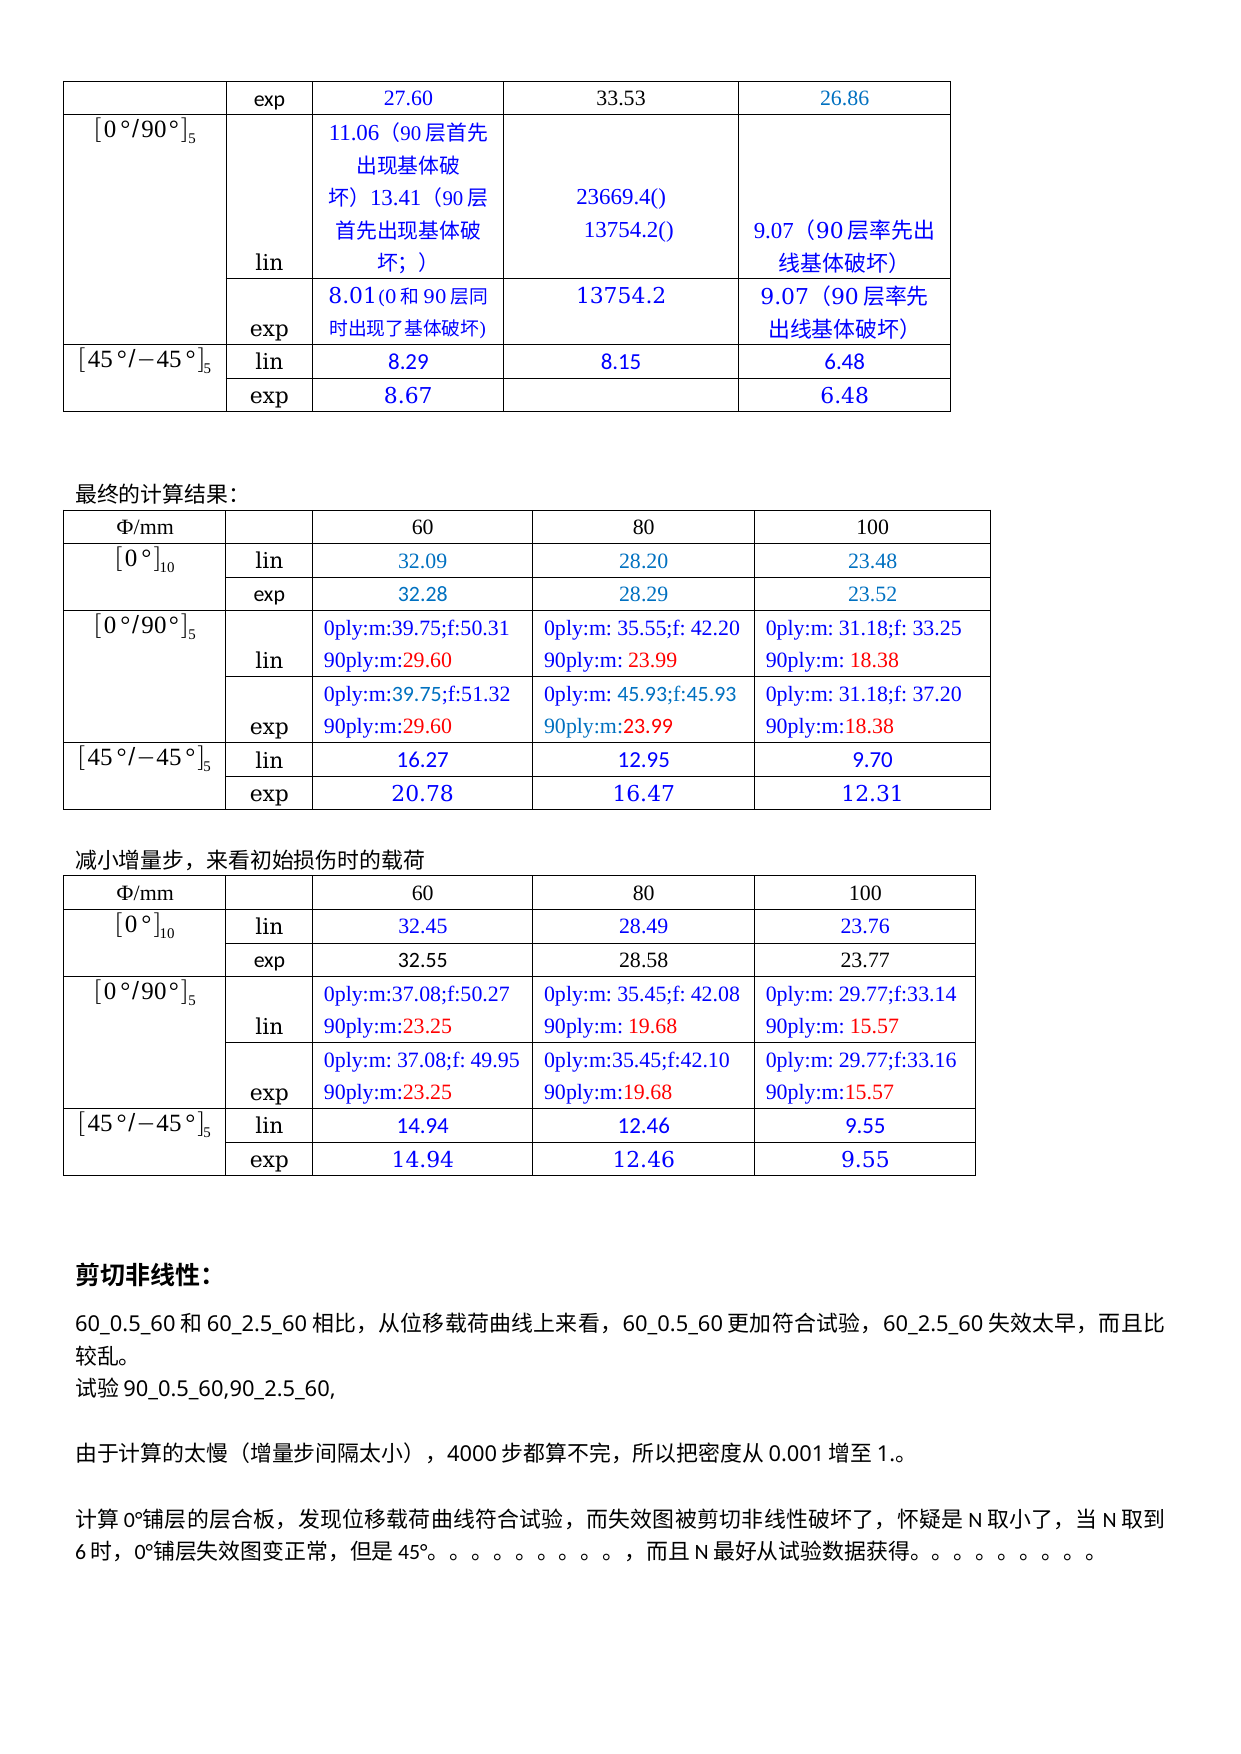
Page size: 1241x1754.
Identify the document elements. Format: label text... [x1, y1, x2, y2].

table_cell 0ply:m:39.75;f:50.31 90ply:m:29.60 [313, 611, 532, 676]
table_cell 9.07（90层率先出线基体破坏） [739, 279, 950, 344]
table_cell 0ply:m: 45.93;f:45.93 90ply:m:23.99 [533, 677, 754, 742]
table_cell exp [226, 944, 312, 976]
table_cell 32.45 [313, 910, 532, 942]
table_cell 11.06（90层首先出现基体破坏）13.41（90层首先出现基体破坏；） [313, 115, 503, 278]
table_cell 28.29 [533, 578, 754, 610]
table_cell [64, 910, 225, 976]
text 减小增量步，来看初始损伤时的载荷 [75, 843, 1165, 875]
table_cell lin [226, 611, 312, 676]
table_cell 0ply:m:37.08;f:50.27 90ply:m:23.25 [313, 977, 532, 1042]
table_cell [64, 345, 226, 411]
table_cell 16.47 [533, 777, 754, 809]
table_cell lin [226, 910, 312, 942]
table_cell 0ply:m: 31.18;f: 37.20 90ply:m:18.38 [755, 677, 990, 742]
table_header Ф/mm [64, 511, 225, 543]
table_cell 6.48 [739, 379, 950, 411]
table_cell 13754.2 [504, 279, 738, 344]
table_cell exp [227, 379, 312, 411]
table_cell 8.29 [313, 345, 503, 377]
table_cell 9.55 [755, 1143, 975, 1175]
table_cell 12.31 [755, 777, 990, 809]
table_cell 14.94 [313, 1109, 532, 1142]
table_cell 16.27 [313, 743, 532, 776]
text 试验90_0.5_60,90_2.5_60, [75, 1371, 1165, 1404]
table_cell 28.49 [533, 910, 754, 942]
table_cell 33.53 [504, 82, 738, 114]
table_cell [64, 82, 226, 114]
text 最终的计算结果： [75, 477, 1165, 509]
table_cell 0ply:m: 29.77;f:33.14 90ply:m: 15.57 [755, 977, 975, 1042]
table_cell 9.55 [755, 1109, 975, 1142]
table_cell 32.28 [313, 578, 532, 610]
table_cell 20.78 [313, 777, 532, 809]
table_header 80 [533, 511, 754, 543]
table_header [226, 511, 312, 543]
table_cell 12.46 [533, 1143, 754, 1175]
table_cell [64, 544, 225, 610]
table_cell exp [226, 1143, 312, 1175]
table_header 60 [313, 511, 532, 543]
table_cell exp [226, 578, 312, 610]
table_cell [504, 379, 738, 411]
table_cell 23669.4() 13754.2() [504, 115, 738, 278]
table_cell 9.70 [755, 743, 990, 776]
table_cell 0ply:m: 29.77;f:33.16 90ply:m:15.57 [755, 1043, 975, 1108]
table_cell 6.48 [739, 345, 950, 377]
table_header Ф/mm [64, 876, 225, 909]
table_cell 23.52 [755, 578, 990, 610]
table_cell [64, 977, 225, 1108]
table_cell exp [227, 279, 312, 344]
table_cell 28.58 [533, 944, 754, 976]
table_cell 8.67 [313, 379, 503, 411]
table_header 60 [313, 876, 532, 909]
table_cell 0ply:m:35.45;f:42.10 90ply:m:19.68 [533, 1043, 754, 1108]
table_header [226, 876, 312, 909]
table_cell 32.55 [313, 944, 532, 976]
table_cell 23.76 [755, 910, 975, 942]
table_cell 0ply:m: 37.08;f: 49.95 90ply:m:23.25 [313, 1043, 532, 1108]
table_cell 14.94 [313, 1143, 532, 1175]
text 由于计算的太慢（增量步间隔太小），4000步都算不完，所以把密度从0.001增至1.。 [75, 1436, 1165, 1469]
table_cell exp [227, 82, 312, 114]
table_cell 8.15 [504, 345, 738, 377]
table_cell 8.01(0和90层同时出现了基体破坏) [313, 279, 503, 344]
table_cell 12.46 [533, 1109, 754, 1142]
table_cell 28.20 [533, 544, 754, 577]
table_cell exp [226, 777, 312, 809]
table_cell lin [227, 115, 312, 278]
table_cell 0ply:m: 31.18;f: 33.25 90ply:m: 18.38 [755, 611, 990, 676]
table_cell 23.48 [755, 544, 990, 577]
table_cell 0ply:m: 35.55;f: 42.20 90ply:m: 23.99 [533, 611, 754, 676]
table_cell lin [226, 1109, 312, 1142]
table_cell 9.07（90层率先出线基体破坏） [739, 115, 950, 278]
table_cell [64, 1109, 225, 1175]
table_cell 0ply:m: 35.45;f: 42.08 90ply:m: 19.68 [533, 977, 754, 1042]
table_cell 26.86 [739, 82, 950, 114]
text 计算0°铺层的层合板，发现位移载荷曲线符合试验，而失效图被剪切非线性破坏了，怀疑是N取小了，当N取到6时，0°铺层失效图变正常，但是45°。。。。。。。。。，而且N最好从试验数据获得。。。。。。。。。 [75, 1501, 1165, 1566]
table_cell 12.95 [533, 743, 754, 776]
text 60_0.5_60和60_2.5_60相比，从位移载荷曲线上来看，60_0.5_60更加符合试验，60_2.5_60失效太早，而且比较乱。 [75, 1306, 1165, 1371]
table_cell exp [226, 1043, 312, 1108]
table_cell [64, 611, 225, 742]
text 剪切非线性： [75, 1241, 1165, 1306]
table_cell [64, 115, 226, 344]
table_header 80 [533, 876, 754, 909]
table_cell lin [226, 544, 312, 577]
table_cell lin [226, 743, 312, 776]
table_cell lin [226, 977, 312, 1042]
table_cell 32.09 [313, 544, 532, 577]
table_cell exp [226, 677, 312, 742]
table_cell lin [227, 345, 312, 377]
table_cell [64, 743, 225, 809]
table_cell 27.60 [313, 82, 503, 114]
table_cell 0ply:m:39.75;f:51.32 90ply:m:29.60 [313, 677, 532, 742]
table_cell 23.77 [755, 944, 975, 976]
table_header 100 [755, 876, 975, 909]
table_header 100 [755, 511, 990, 543]
